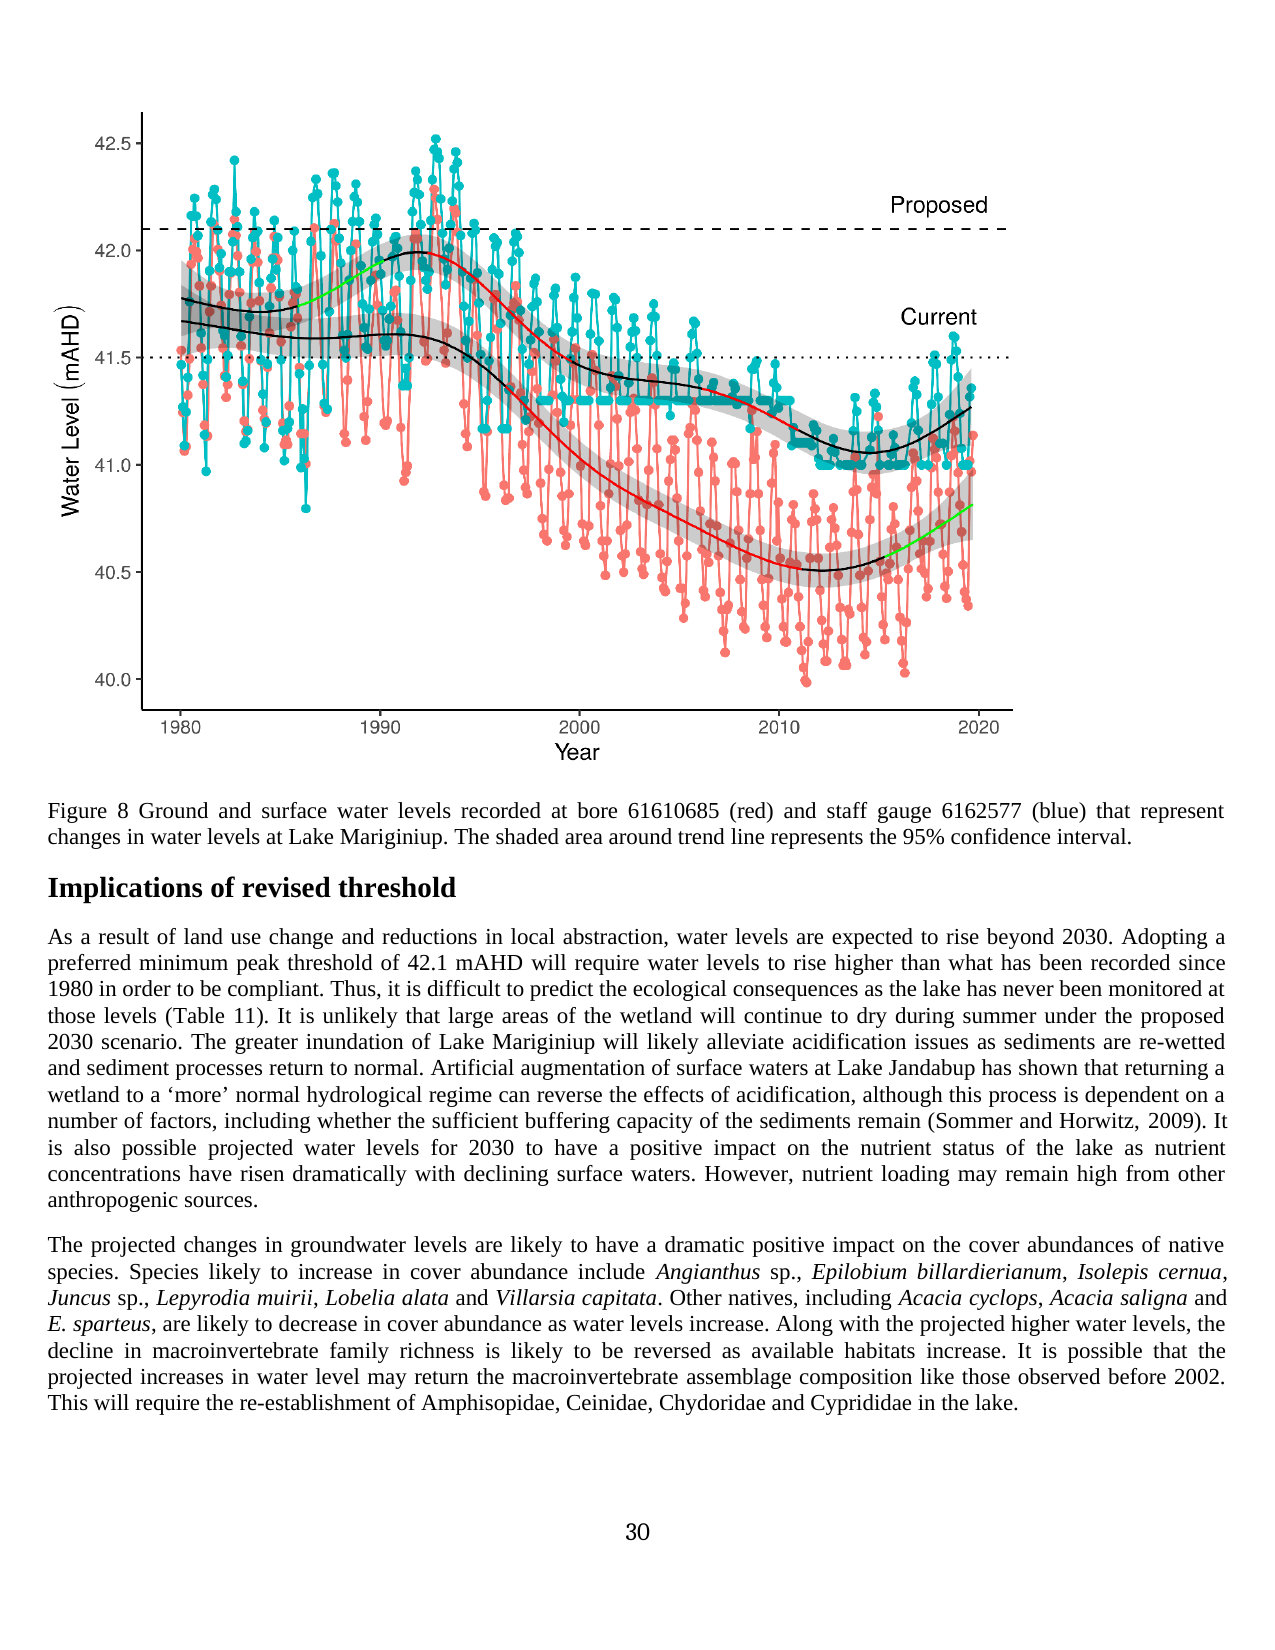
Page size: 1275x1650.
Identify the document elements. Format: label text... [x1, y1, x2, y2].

text The projected changes in groundwater levels are likely to have a dramatic positive impact on the cover abundances of native species. Species likely to increase in cover abundance include Angianthus sp., Epilobium billardierianum, Isolepis cernua, Juncus sp., Lepyrodia muirii, Lobelia alata and Villarsia capitata. Other natives, including Acacia cyclops, Acacia saligna and E. sparteus, are likely to decrease in cover abundance as water levels increase. Along with the projected higher water levels, the decline in macroinvertebrate family richness is likely to be reversed as available habitats increase. It is possible that the projected increases in water level may return the macroinvertebrate assemblage composition like those observed before 2002. This will require the re-establishment of Amphisopidae, Ceinidae, Chydoridae and Cyprididae in the lake. [47, 1231, 1228, 1416]
subtitle Implications of revised threshold [47, 870, 1228, 904]
picture [47, 100, 1024, 776]
text As a result of land use change and reductions in local abstraction, water levels are expected to rise beyond 2030. Adopting a preferred minimum peak threshold of 42.1 mAHD will require water levels to rise higher than what has been recorded since 1980 in order to be compliant. Thus, it is difficult to predict the ecological consequences as the lake has never been monitored at those levels (Table 11). It is unlikely that large areas of the wetland will continue to dry during summer under the proposed 2030 scenario. The greater inundation of Lake Mariginiup will likely alleviate acidification issues as sediments are re-wetted and sediment processes return to normal. Artificial augmentation of surface waters at Lake Jandabup has shown that returning a wetland to a ‘more’ normal hydrological regime can reverse the effects of acidification, although this process is dependent on a number of factors, including whether the sufficient buffering capacity of the sediments remain (Sommer and Horwitz, 2009). It is also possible projected water levels for 2030 to have a positive impact on the nutrient status of the lake as nutrient concentrations have risen dramatically with declining surface waters. However, nutrient loading may remain high from other anthropogenic sources. [47, 923, 1228, 1213]
text Figure 8 Ground and surface water levels recorded at bore 61610685 (red) and staff gauge 6162577 (blue) that represent changes in water levels at Lake Mariginiup. The shaded area around trend line represents the 95% confidence interval. [47, 797, 1228, 849]
